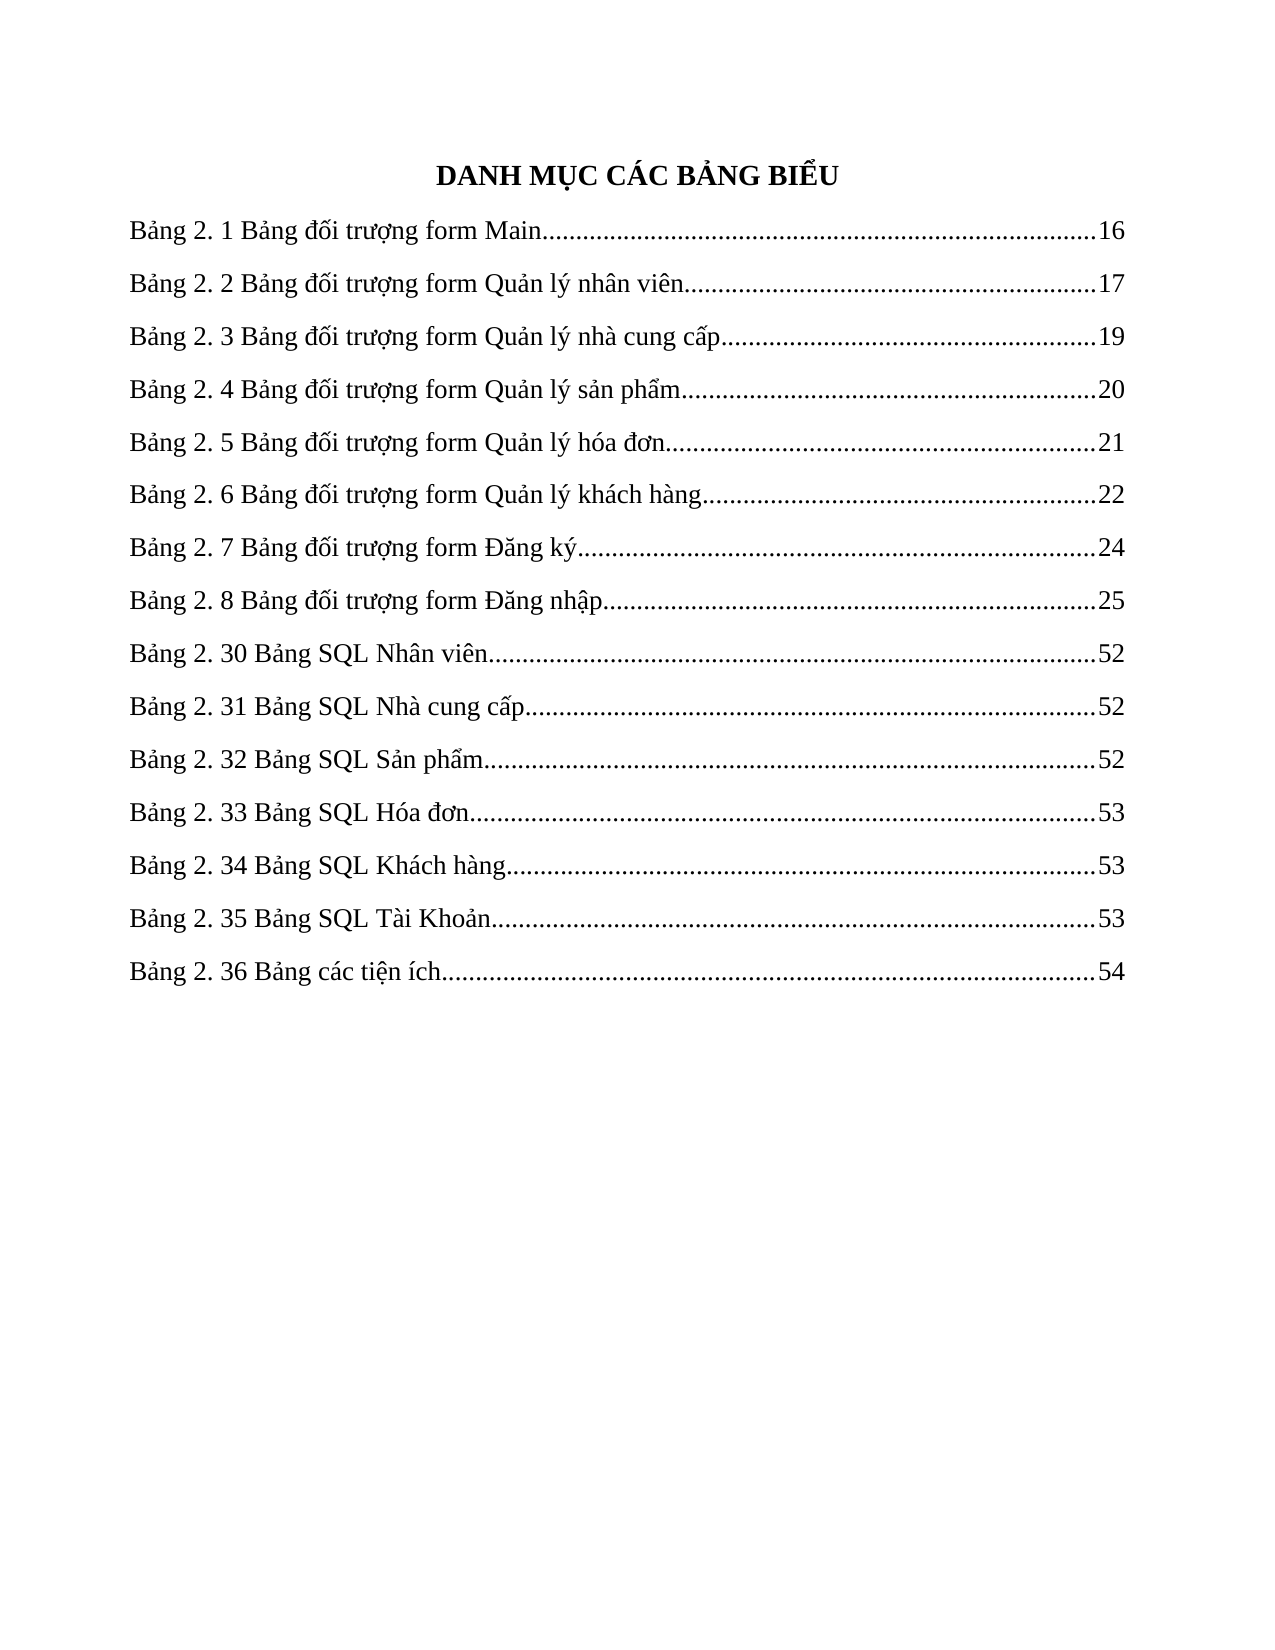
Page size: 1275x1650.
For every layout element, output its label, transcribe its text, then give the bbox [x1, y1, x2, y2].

text Bảng 2. 30 Bảng SQL Nhân viên 52 [129, 637, 1125, 668]
text Bảng 2. 4 Bảng đối trượng form Quản lý sản phẩm 20 [129, 373, 1125, 404]
text Bảng 2. 8 Bảng đối trượng form Đăng nhập 25 [129, 584, 1125, 616]
text Bảng 2. 7 Bảng đối trượng form Đăng ký 24 [129, 531, 1125, 563]
text Bảng 2. 35 Bảng SQL Tài Khoản 53 [129, 902, 1125, 933]
text Bảng 2. 33 Bảng SQL Hóa đơn 53 [129, 796, 1125, 827]
text Bảng 2. 36 Bảng các tiện ích 54 [129, 955, 1125, 986]
text Bảng 2. 2 Bảng đối trượng form Quản lý nhân viên 17 [129, 267, 1125, 298]
text Bảng 2. 31 Bảng SQL Nhà cung cấp 52 [129, 690, 1125, 721]
text Bảng 2. 5 Bảng đối trượng form Quản lý hóa đơn 21 [129, 426, 1125, 457]
text Bảng 2. 3 Bảng đối trượng form Quản lý nhà cung cấp 19 [129, 320, 1125, 351]
text Bảng 2. 1 Bảng đối trượng form Main 16 [129, 214, 1125, 245]
text Bảng 2. 32 Bảng SQL Sản phẩm 52 [129, 743, 1125, 774]
text Bảng 2. 34 Bảng SQL Khách hàng 53 [129, 849, 1125, 880]
subtitle DANH MỤC CÁC BẢNG BIỂU [150, 158, 1125, 191]
text Bảng 2. 6 Bảng đối trượng form Quản lý khách hàng 22 [129, 478, 1125, 510]
